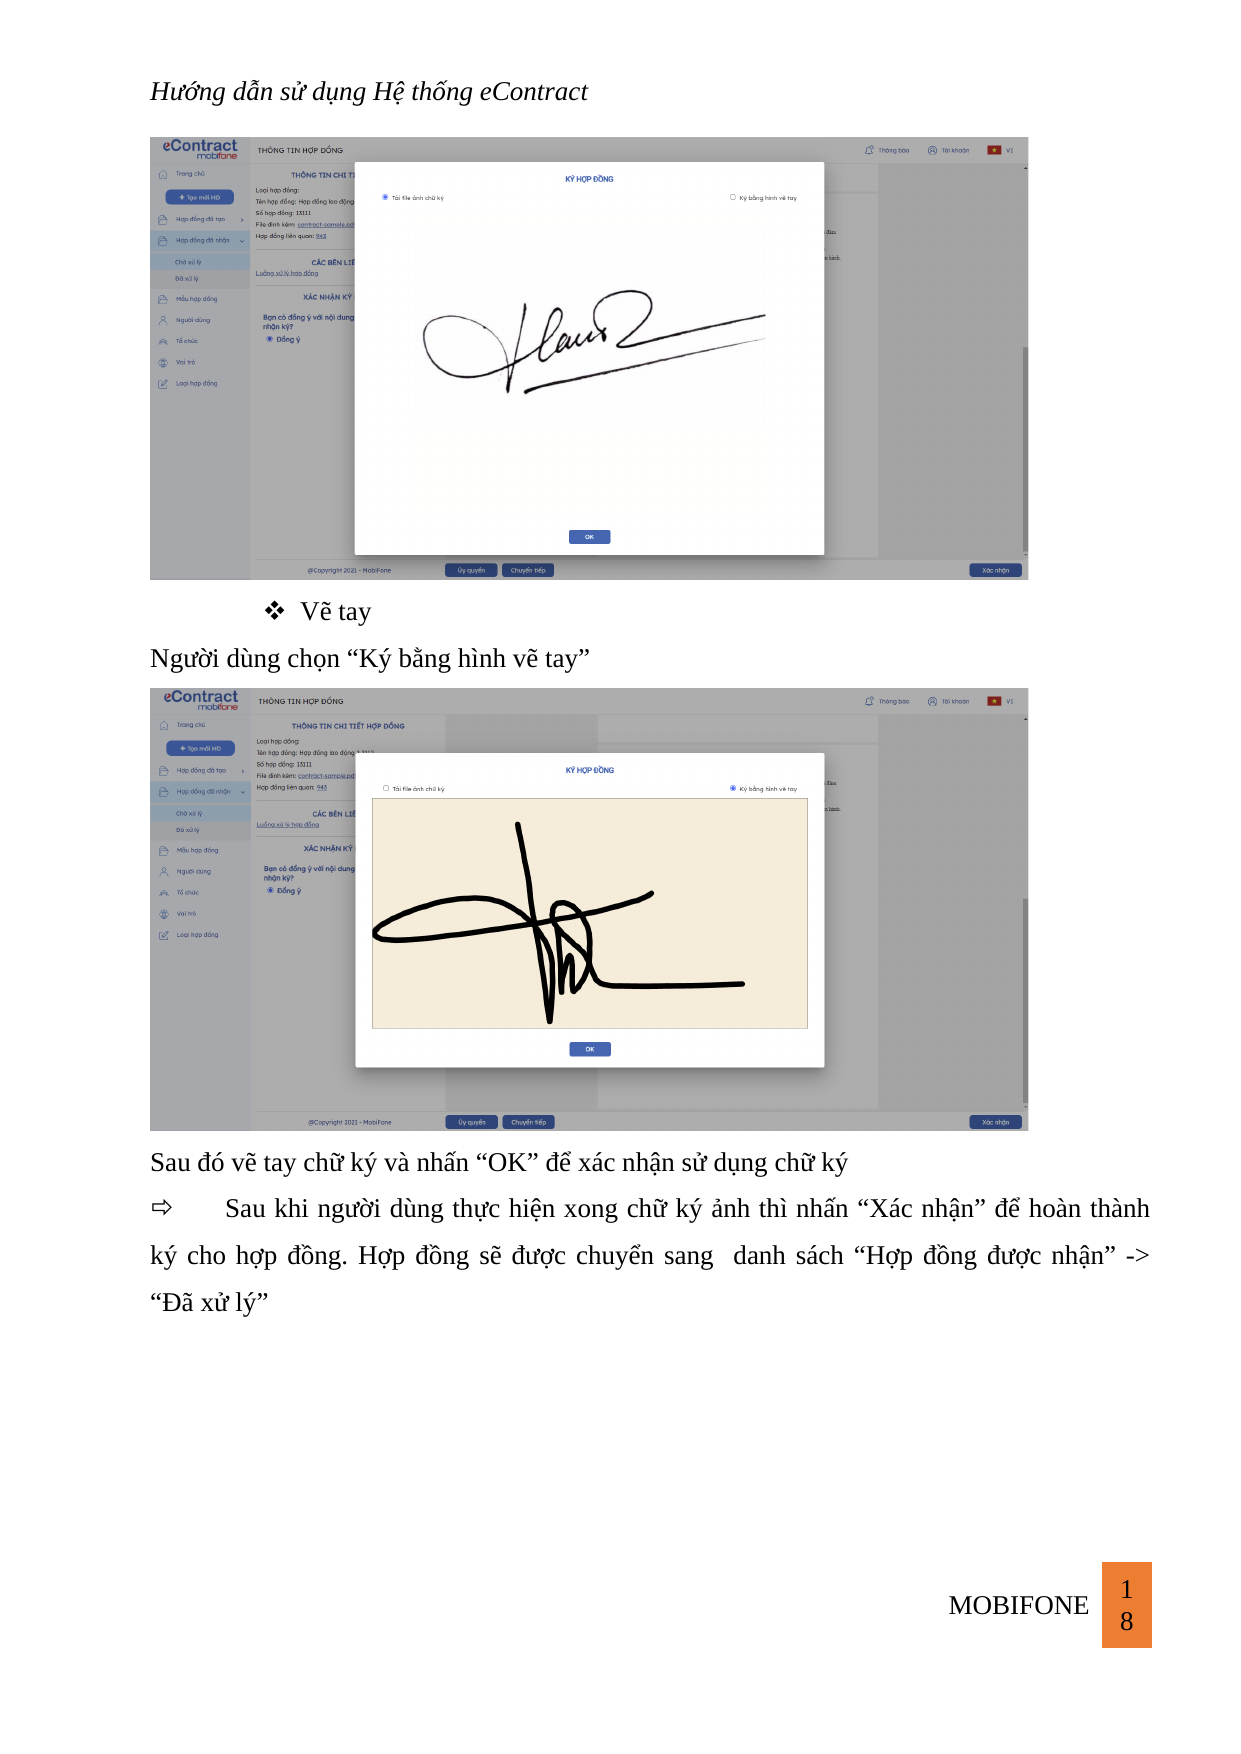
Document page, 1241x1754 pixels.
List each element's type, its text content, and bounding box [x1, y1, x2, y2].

list Sau khi người dùng thực hiện xong chữ ký ảnh thì nhấn “Xác nhận” để hoàn thành ký cho hợp đồng. Hợp đồng sẽ được chuyển sang danh sách “Hợp đồng được nhận” -> “Đã xử lý” [150, 1192, 1152, 1317]
picture [150, 688, 1029, 1131]
text Người dùng chọn “Ký bằng hình vẽ tay” [150, 642, 1152, 673]
picture [150, 137, 1029, 580]
list Vẽ tay [262, 595, 1152, 627]
text Sau đó vẽ tay chữ ký và nhấn “OK” để xác nhận sử dụng chữ ký [150, 1146, 1152, 1177]
